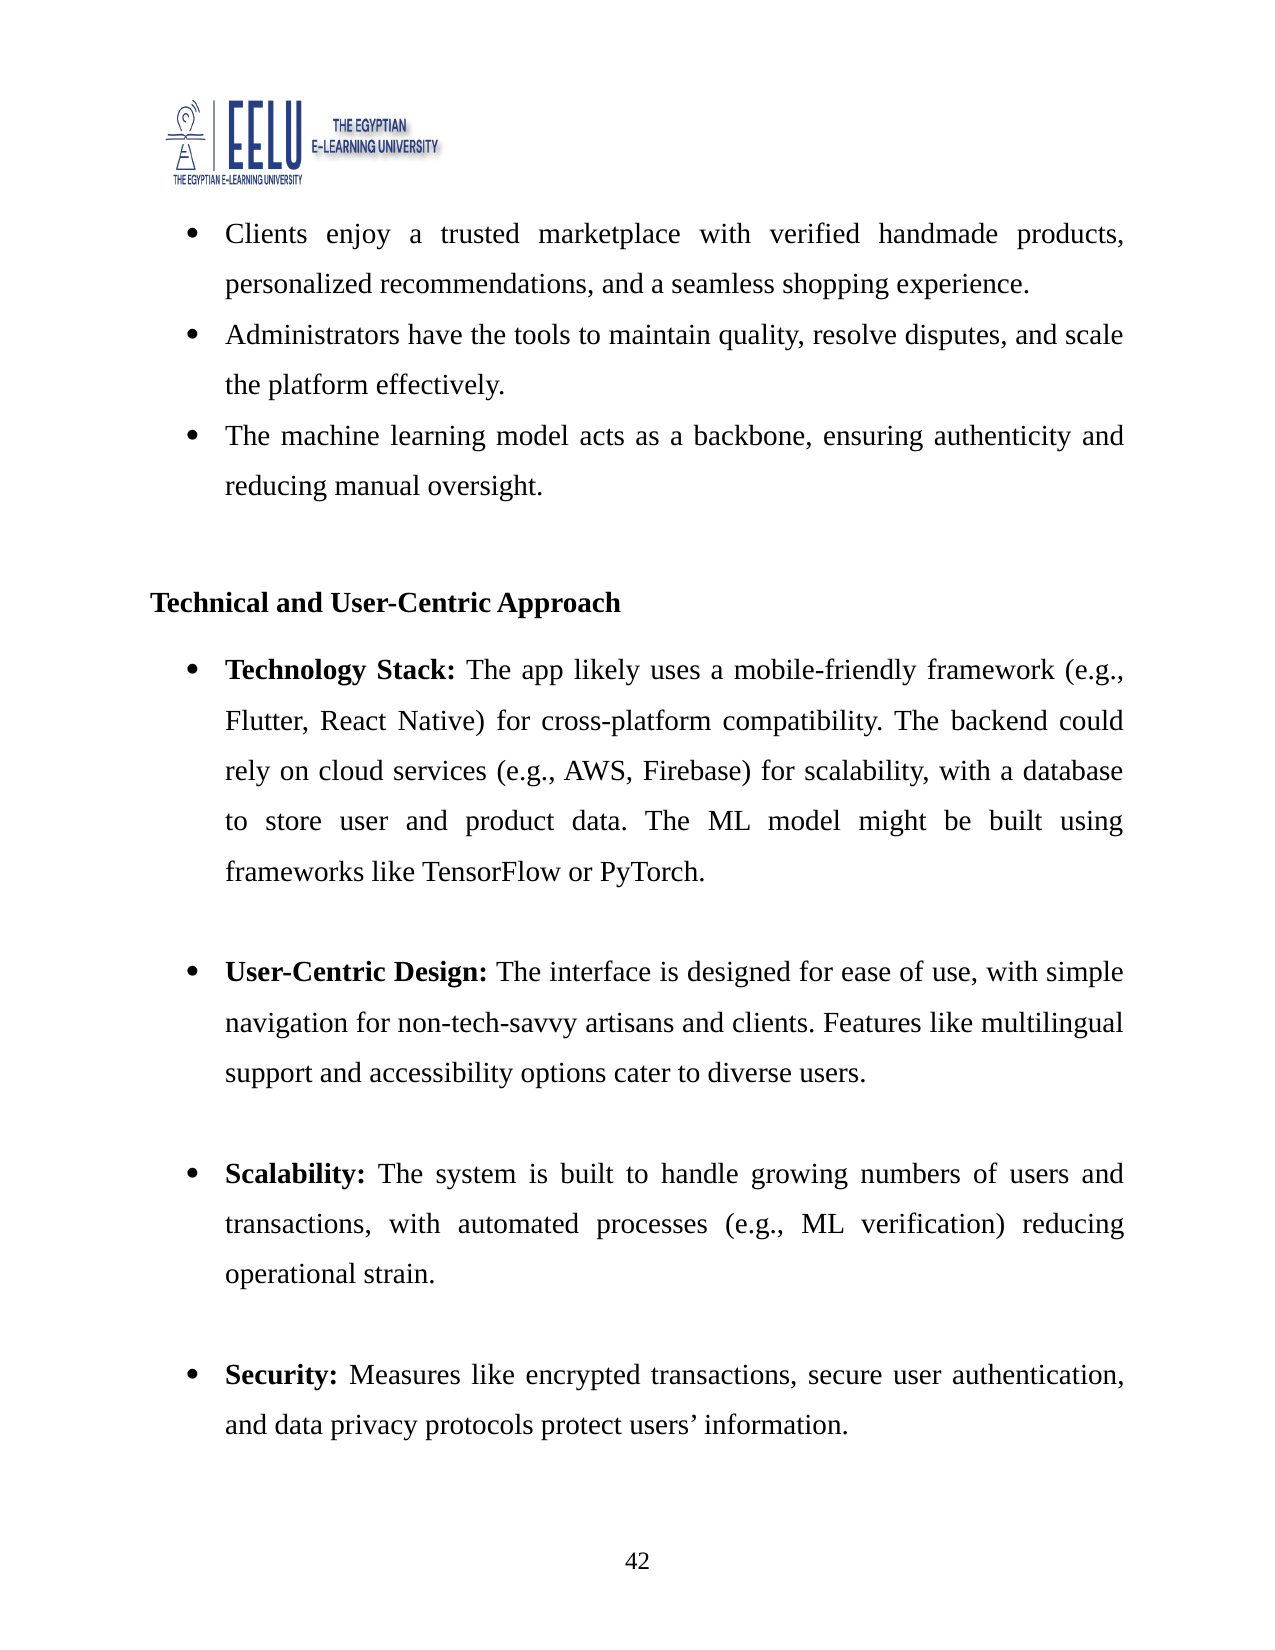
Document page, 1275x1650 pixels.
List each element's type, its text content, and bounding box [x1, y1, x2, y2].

picture [150, 75, 444, 188]
list Scalability: The system is built to handle growing numbers of users and transactions, with automated processes (e.g., ML verification) reducing operational strain. [187, 1156, 1125, 1290]
list Clients enjoy a trusted marketplace with verified handmade products, personalized recommendations, and a seamless shopping experience. [187, 216, 1125, 300]
list Technology Stack: The app likely uses a mobile-friendly framework (e.g., Flutter, React Native) for cross-platform compatibility. The backend could rely on cloud services (e.g., AWS, Firebase) for scalability, with a database to store user and product data. The ML model might be built using frameworks like TensorFlow or PyTorch. [187, 652, 1125, 887]
list Security: Measures like encrypted transactions, secure user authentication, and data privacy protocols protect users’ information. [187, 1357, 1125, 1441]
list Administrators have the tools to maintain quality, resolve disputes, and scale the platform effectively. [187, 317, 1125, 401]
text Technical and User-Centric Approach [150, 585, 1125, 619]
list User-Centric Design: The interface is designed for ease of use, with simple navigation for non-tech-savvy artisans and clients. Features like multilingual support and accessibility options cater to diverse users. [187, 954, 1125, 1089]
list The machine learning model acts as a backbone, ensuring authenticity and reducing manual oversight. [187, 418, 1125, 502]
